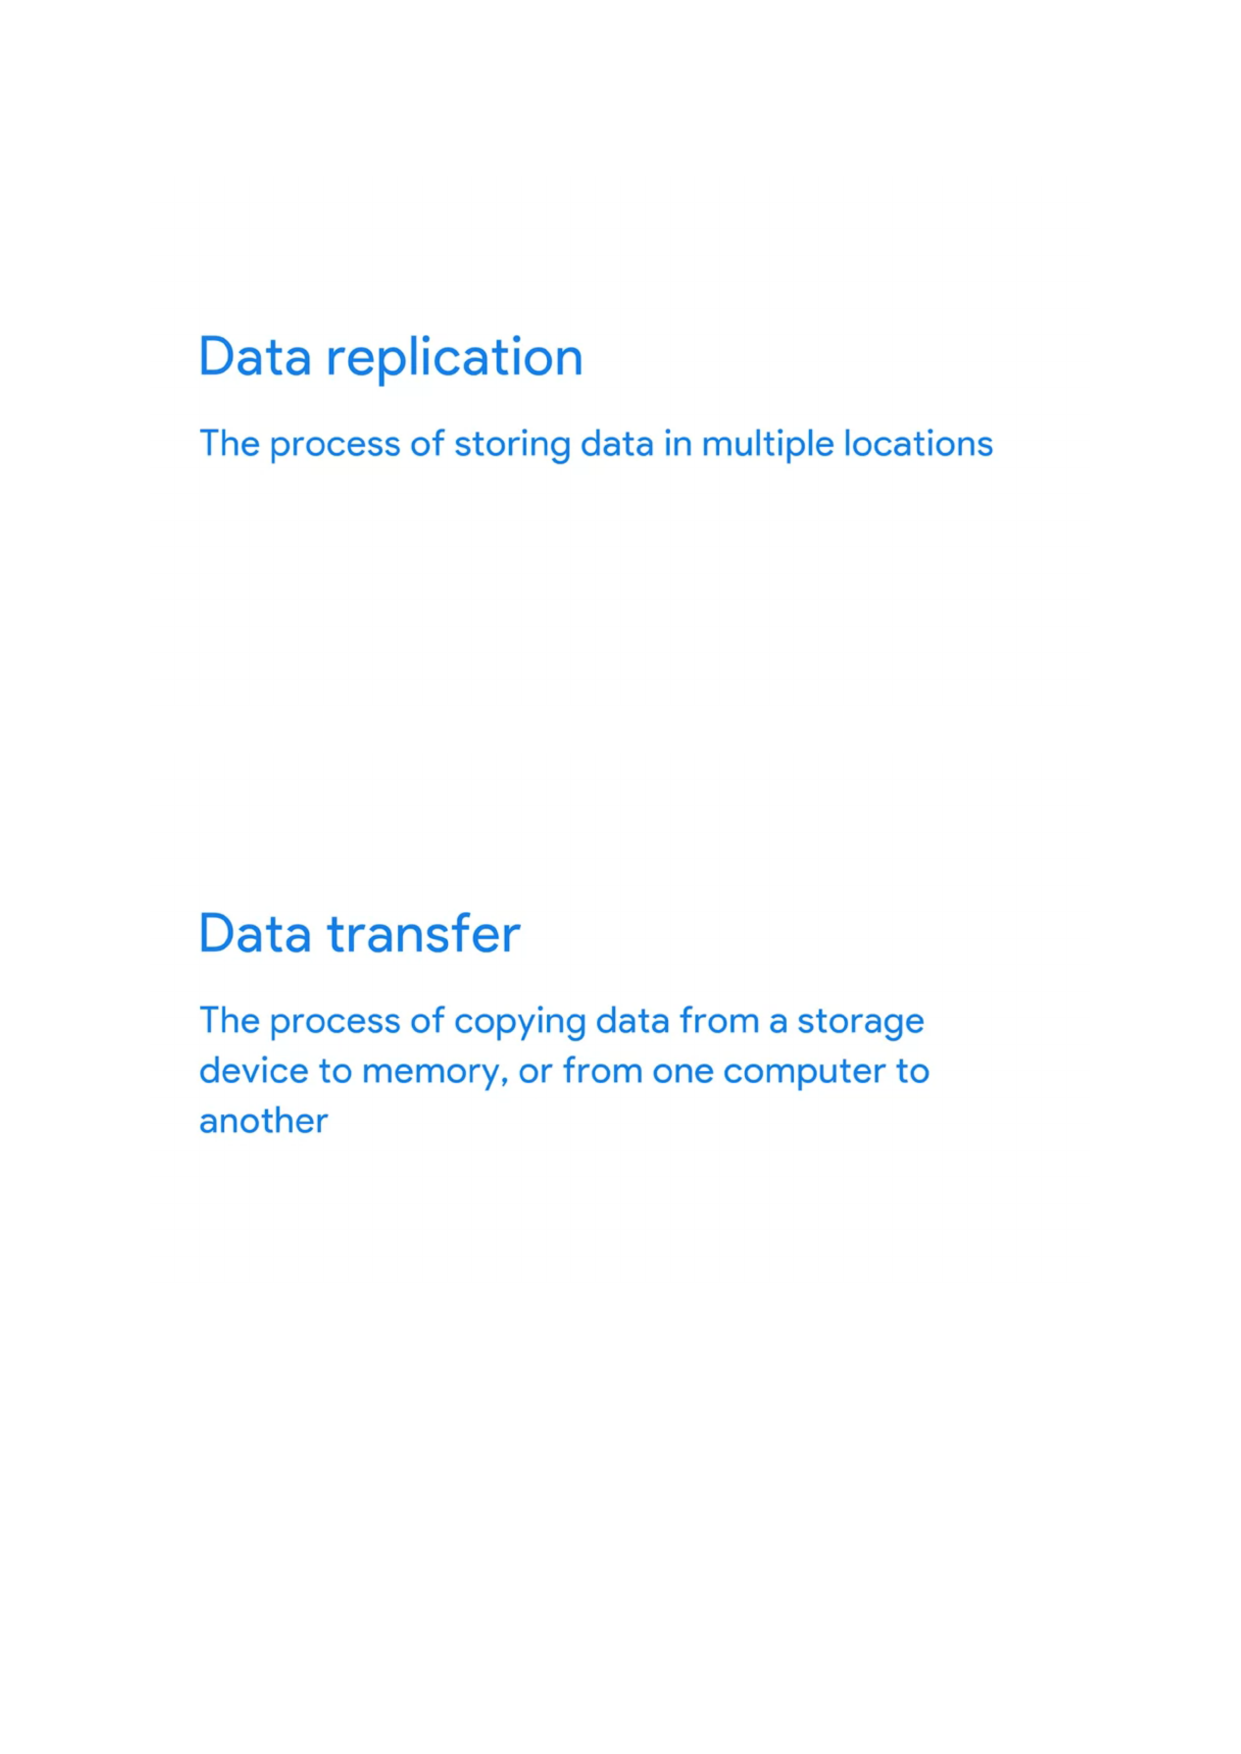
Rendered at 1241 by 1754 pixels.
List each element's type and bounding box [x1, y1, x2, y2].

picture [150, 176, 1091, 706]
picture [150, 753, 1091, 1283]
